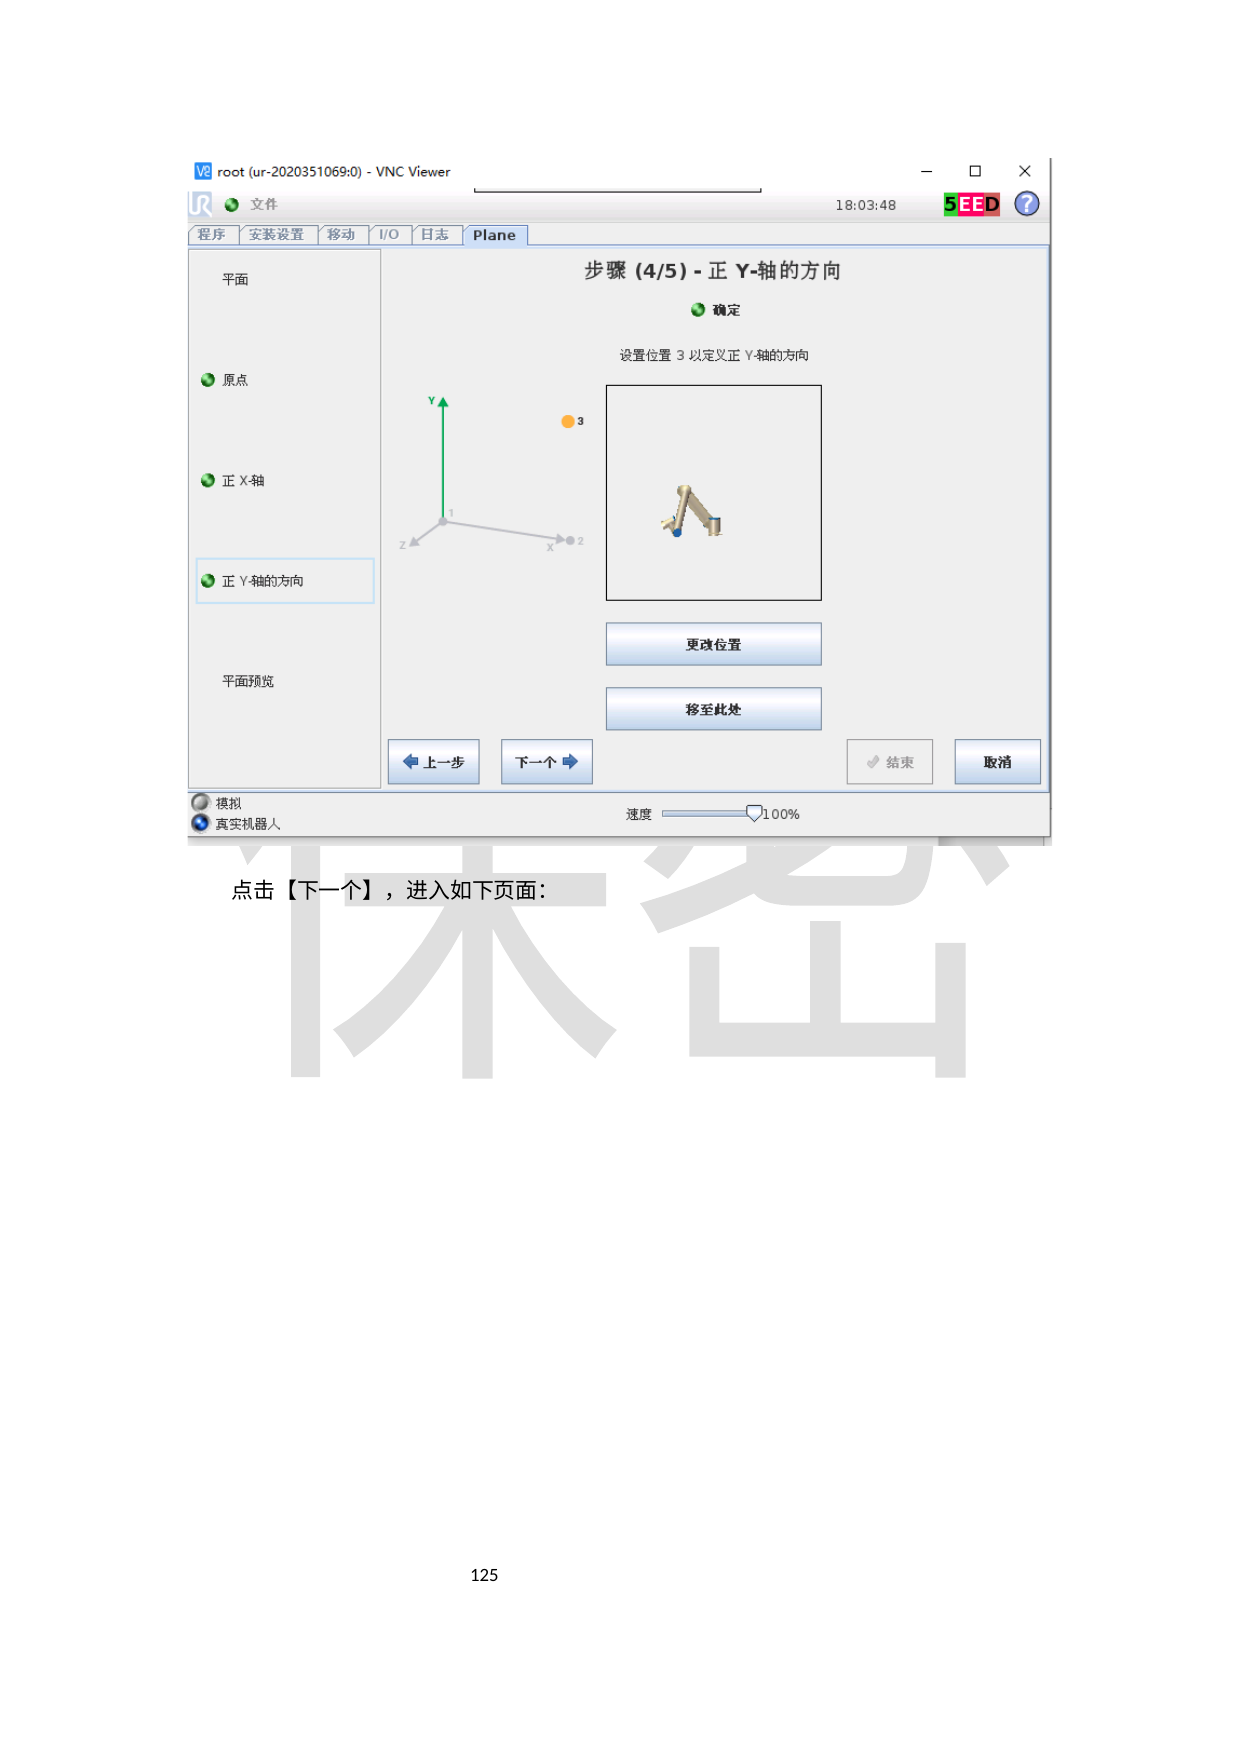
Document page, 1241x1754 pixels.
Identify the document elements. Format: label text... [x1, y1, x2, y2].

picture [187, 158, 1053, 846]
text 点击【下一个】，进入如下页面： [187, 873, 1053, 906]
